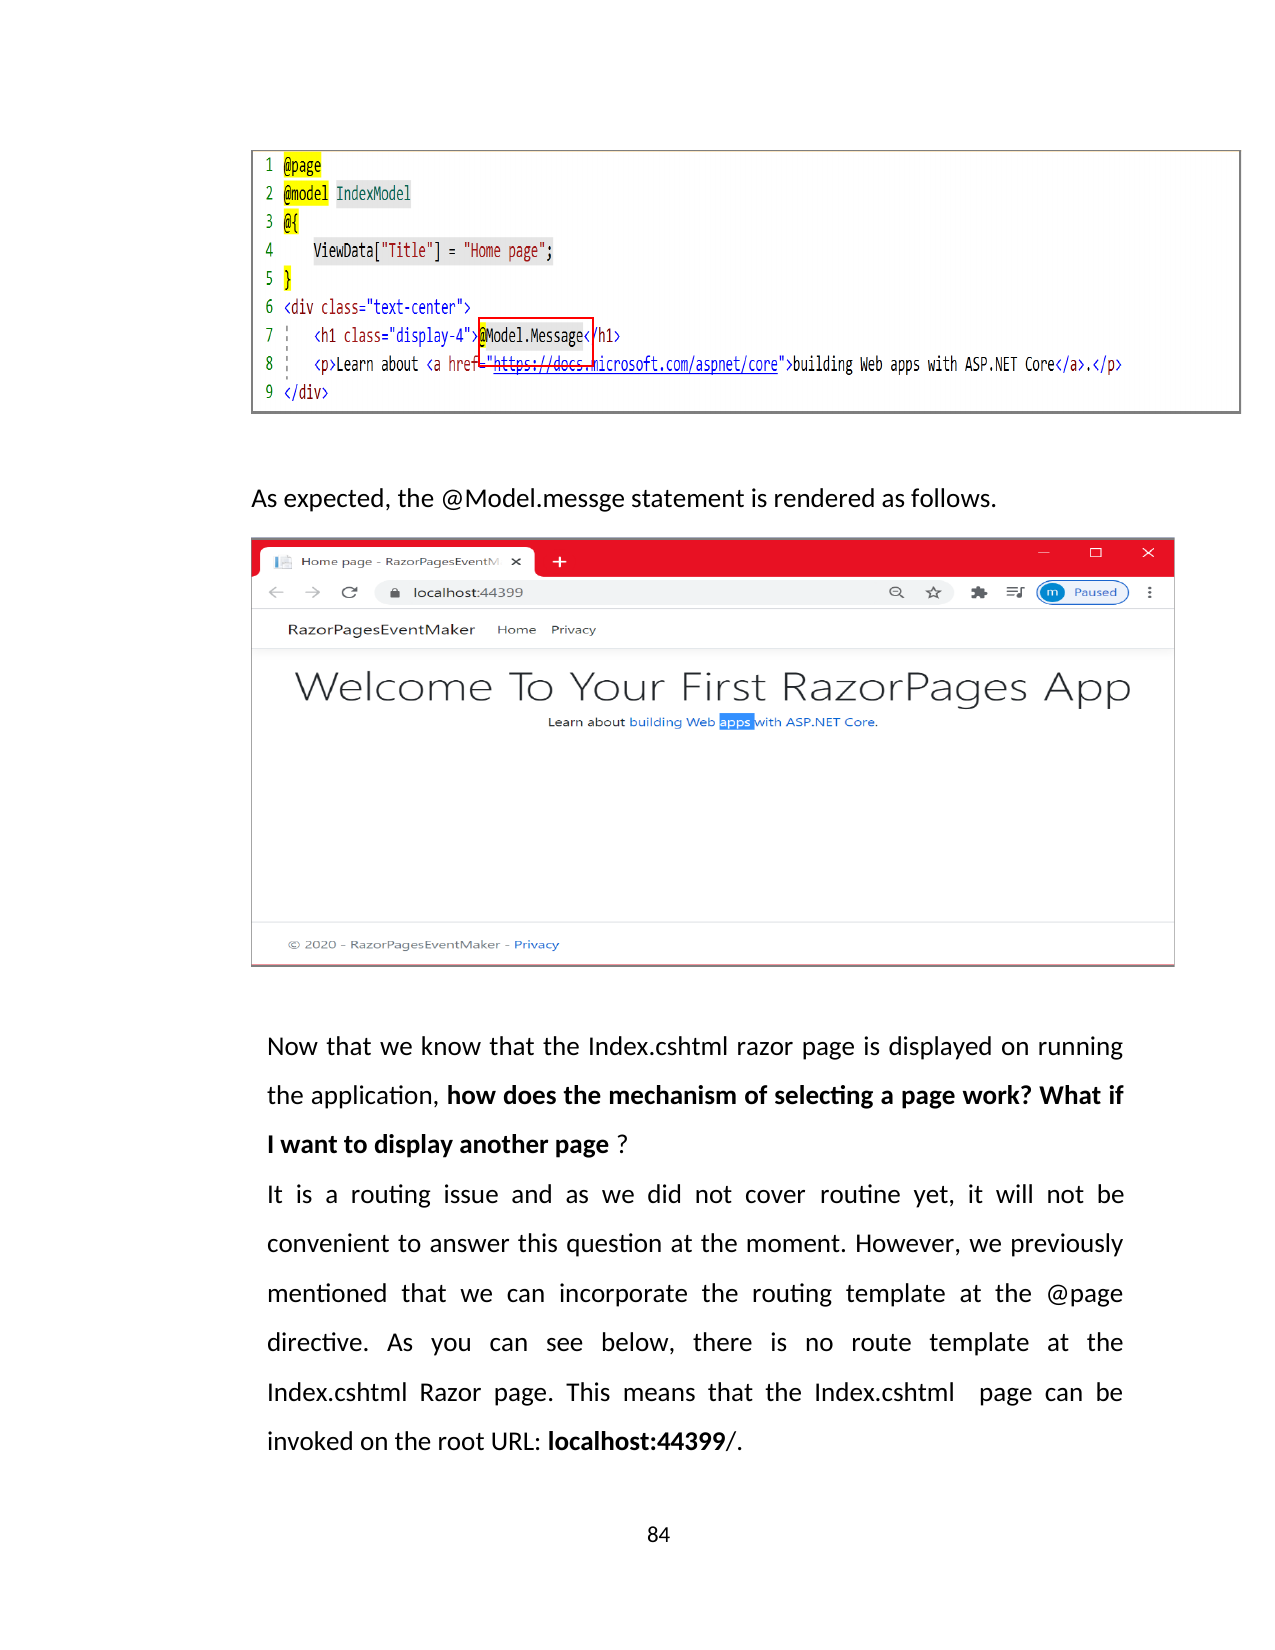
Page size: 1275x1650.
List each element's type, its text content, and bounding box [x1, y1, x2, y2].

picture [251, 150, 1242, 414]
text It is a routing issue and as we did not cover routine yet, it will not be convenient to answer this question at the moment. However, we previously mentioned that we can incorporate the routing template at the @page directive. As you can see below, there is no route template at the Index.cshtml Razor page. This means that the Index.cshtml page can be invoked on the root URL: localhost:44399/. [267, 1177, 1125, 1457]
text As expected, the @Model.messge statement is rendered as follows. [251, 482, 1125, 515]
picture [251, 537, 1175, 967]
text Now that we know that the Index.cshtml razor page is displayed on running the application, how does the mechanism of selecting a page work? What if I want to display another page ? [267, 1029, 1125, 1161]
